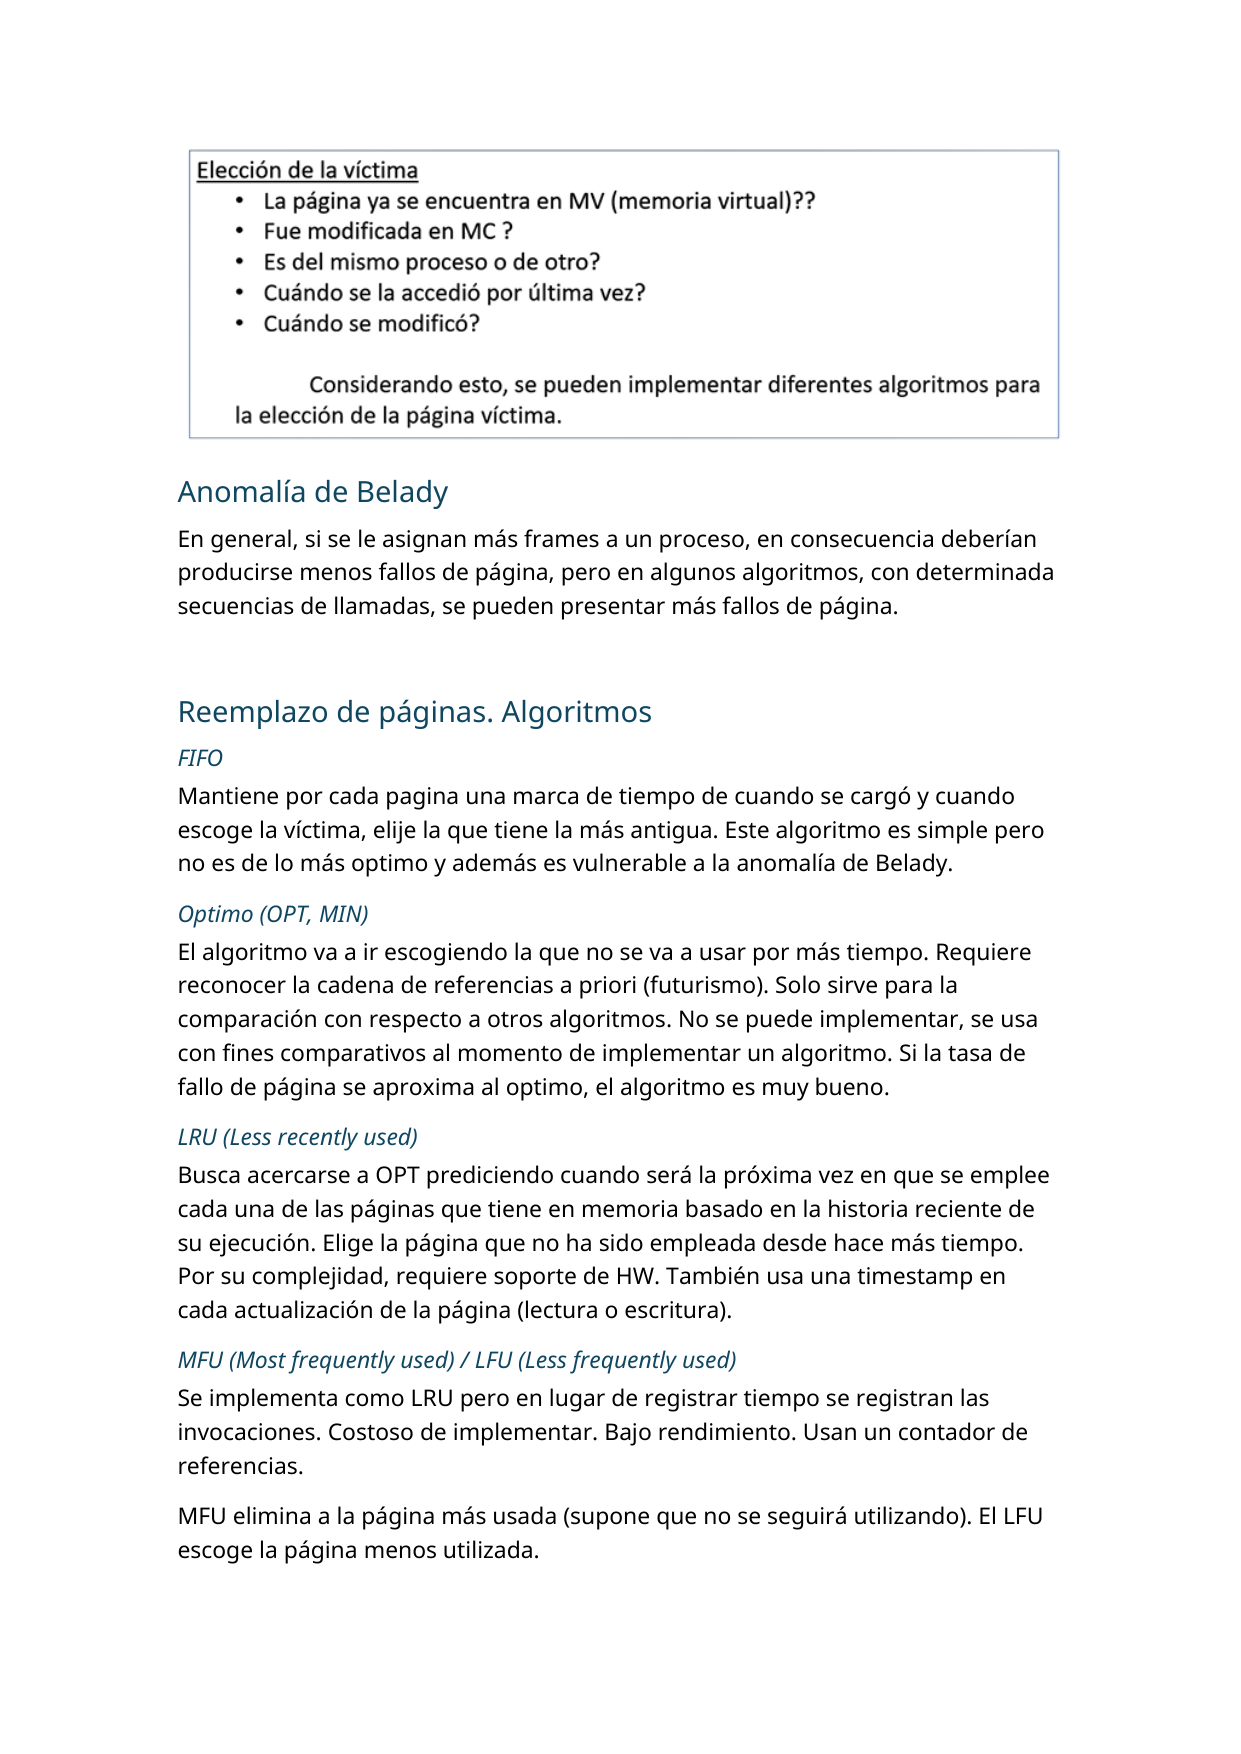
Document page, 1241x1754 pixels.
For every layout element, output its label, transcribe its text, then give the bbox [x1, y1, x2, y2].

text En general, si se le asignan más frames a un proceso, en consecuencia deberían producirse menos fallos de página, pero en algunos algoritmos, con determinada secuencias de llamadas, se pueden presentar más fallos de página. [177, 522, 1063, 621]
text Busca acercarse a OPT prediciendo cuando será la próxima vez en que se emplee cada una de las páginas que tiene en memoria basado en la historia reciente de su ejecución. Elige la página que no ha sido empleada desde hace más tiempo. Por su complejidad, requiere soporte de HW. También usa una timestamp en cada actualización de la página (lectura o escritura). [177, 1159, 1063, 1325]
subtitle Anomalía de Belady [177, 471, 1063, 511]
subtitle Optimo (OPT, MIN) [177, 898, 1063, 929]
subtitle MFU (Most frequently used) / LFU (Less frequently used) [177, 1344, 1063, 1376]
subtitle FIFO [177, 742, 1063, 773]
text Mantiene por cada pagina una marca de tiempo de cuando se cargó y cuando escoge la víctima, elije la que tiene la más antigua. Este algoritmo es simple pero no es de lo más optimo y además es vulnerable a la anomalía de Belady. [177, 780, 1063, 879]
text El algoritmo va a ir escogiendo la que no se va a usar por más tiempo. Requiere reconocer la cadena de referencias a priori (futurismo). Solo sirve para la comparación con respecto a otros algoritmos. No se puede implementar, se usa con fines comparativos al momento de implementar un algoritmo. Si la tasa de fallo de página se aproxima al optimo, el algoritmo es muy bueno. [177, 936, 1063, 1102]
picture [177, 147, 1063, 453]
text MFU elimina a la página más usada (supone que no se seguirá utilizando). El LFU escoge la página menos utilizada. [177, 1500, 1063, 1565]
text Se implementa como LRU pero en lugar de registrar tiempo se registran las invocaciones. Costoso de implementar. Bajo rendimiento. Usan un contador de referencias. [177, 1382, 1063, 1481]
subtitle LRU (Less recently used) [177, 1121, 1063, 1152]
subtitle Reemplazo de páginas. Algoritmos [177, 691, 1063, 731]
